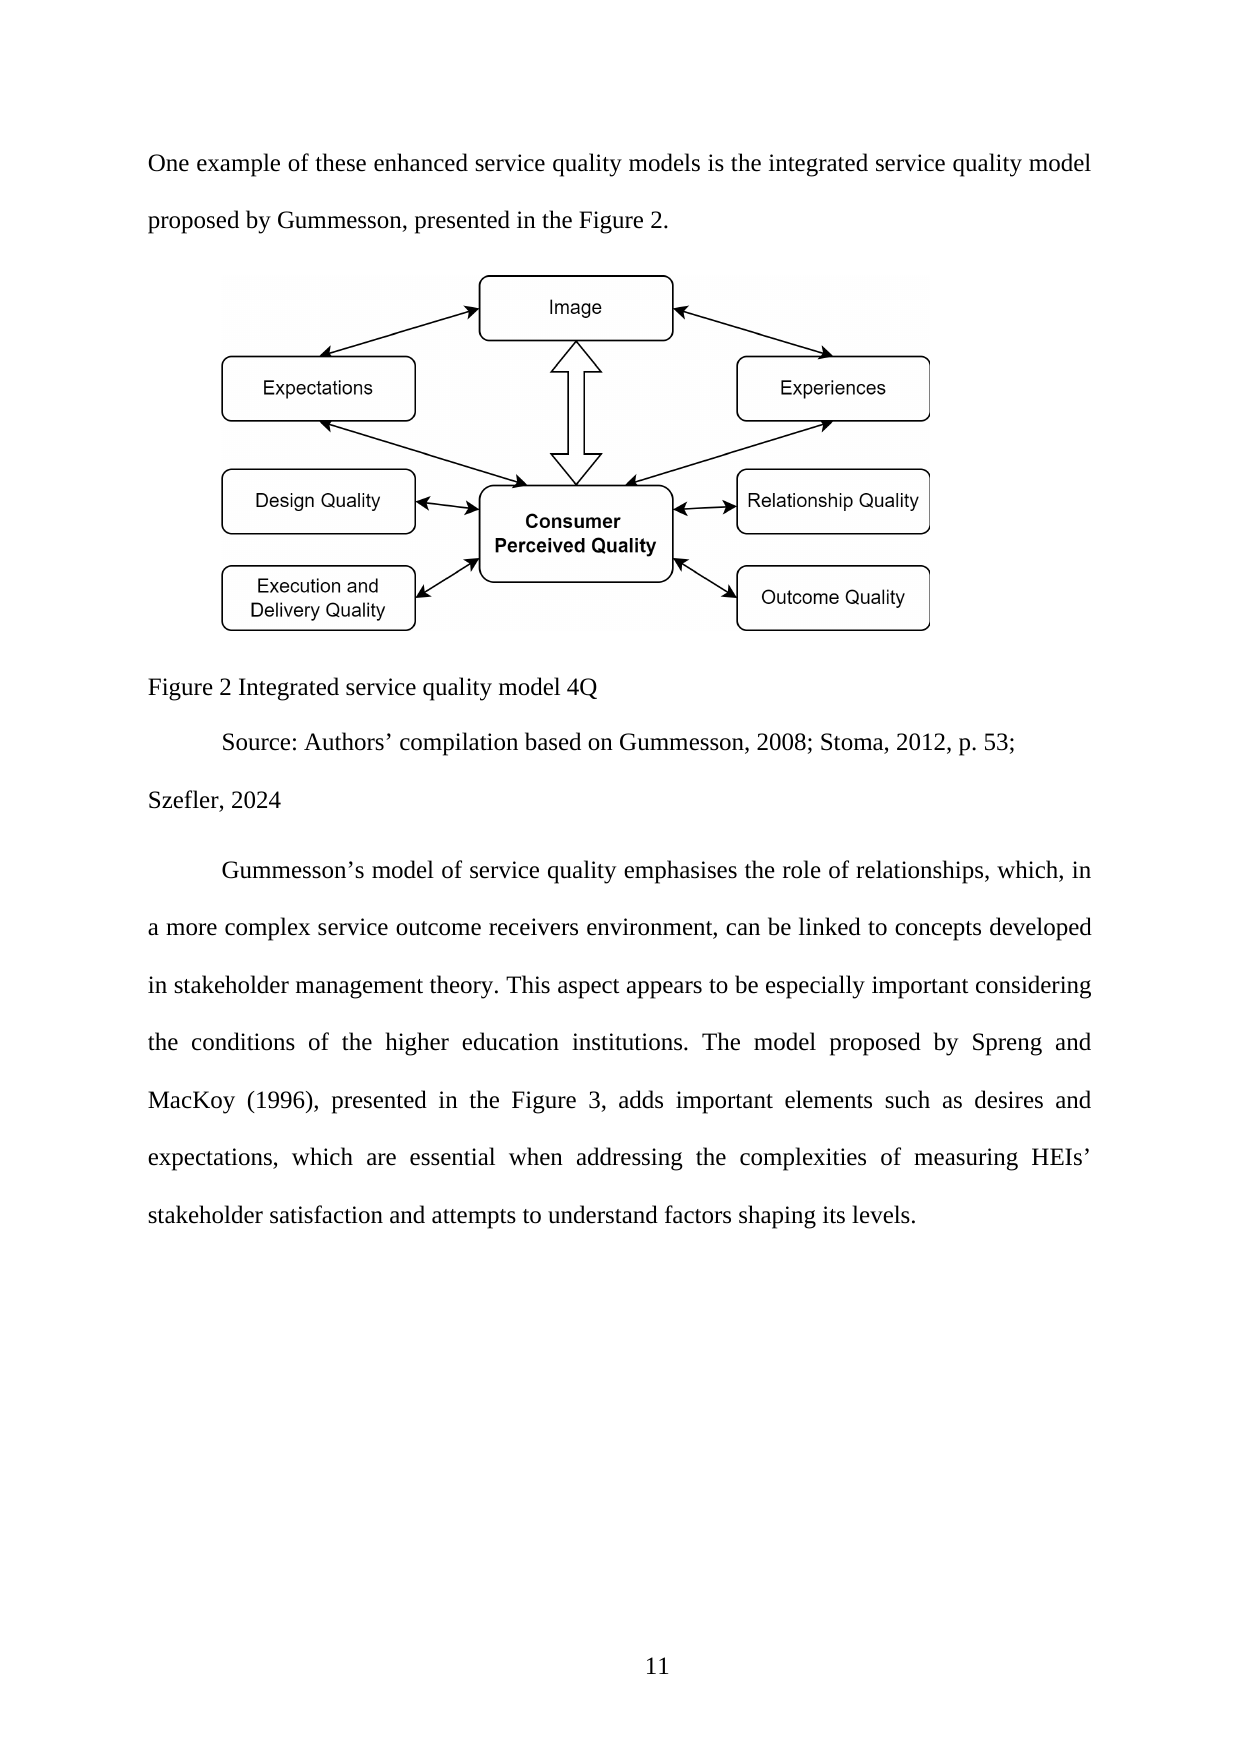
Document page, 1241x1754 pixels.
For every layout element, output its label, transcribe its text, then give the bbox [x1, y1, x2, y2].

text Figure 2 Integrated service quality model 4Q [148, 672, 1093, 700]
picture [221, 275, 930, 631]
text Gummesson’s model of service quality emphasises the role of relationships, which, in a more complex service outcome receivers environment, can be linked to concepts developed in stakeholder management theory. This aspect appears to be especially important considering the conditions of the higher education institutions. The model proposed by Spreng and MacKoy (1996), presented in the Figure 3, adds important elements such as desires and expectations, which are essential when addressing the complexities of measuring HEIs’ stakeholder satisfaction and attempts to understand factors shaping its levels. [148, 855, 1093, 1228]
text Source: Authors’ compilation based on Gummesson, 2008; Stoma, 2012, p. 53; Szefler, 2024 [148, 727, 1093, 813]
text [148, 148, 1093, 234]
